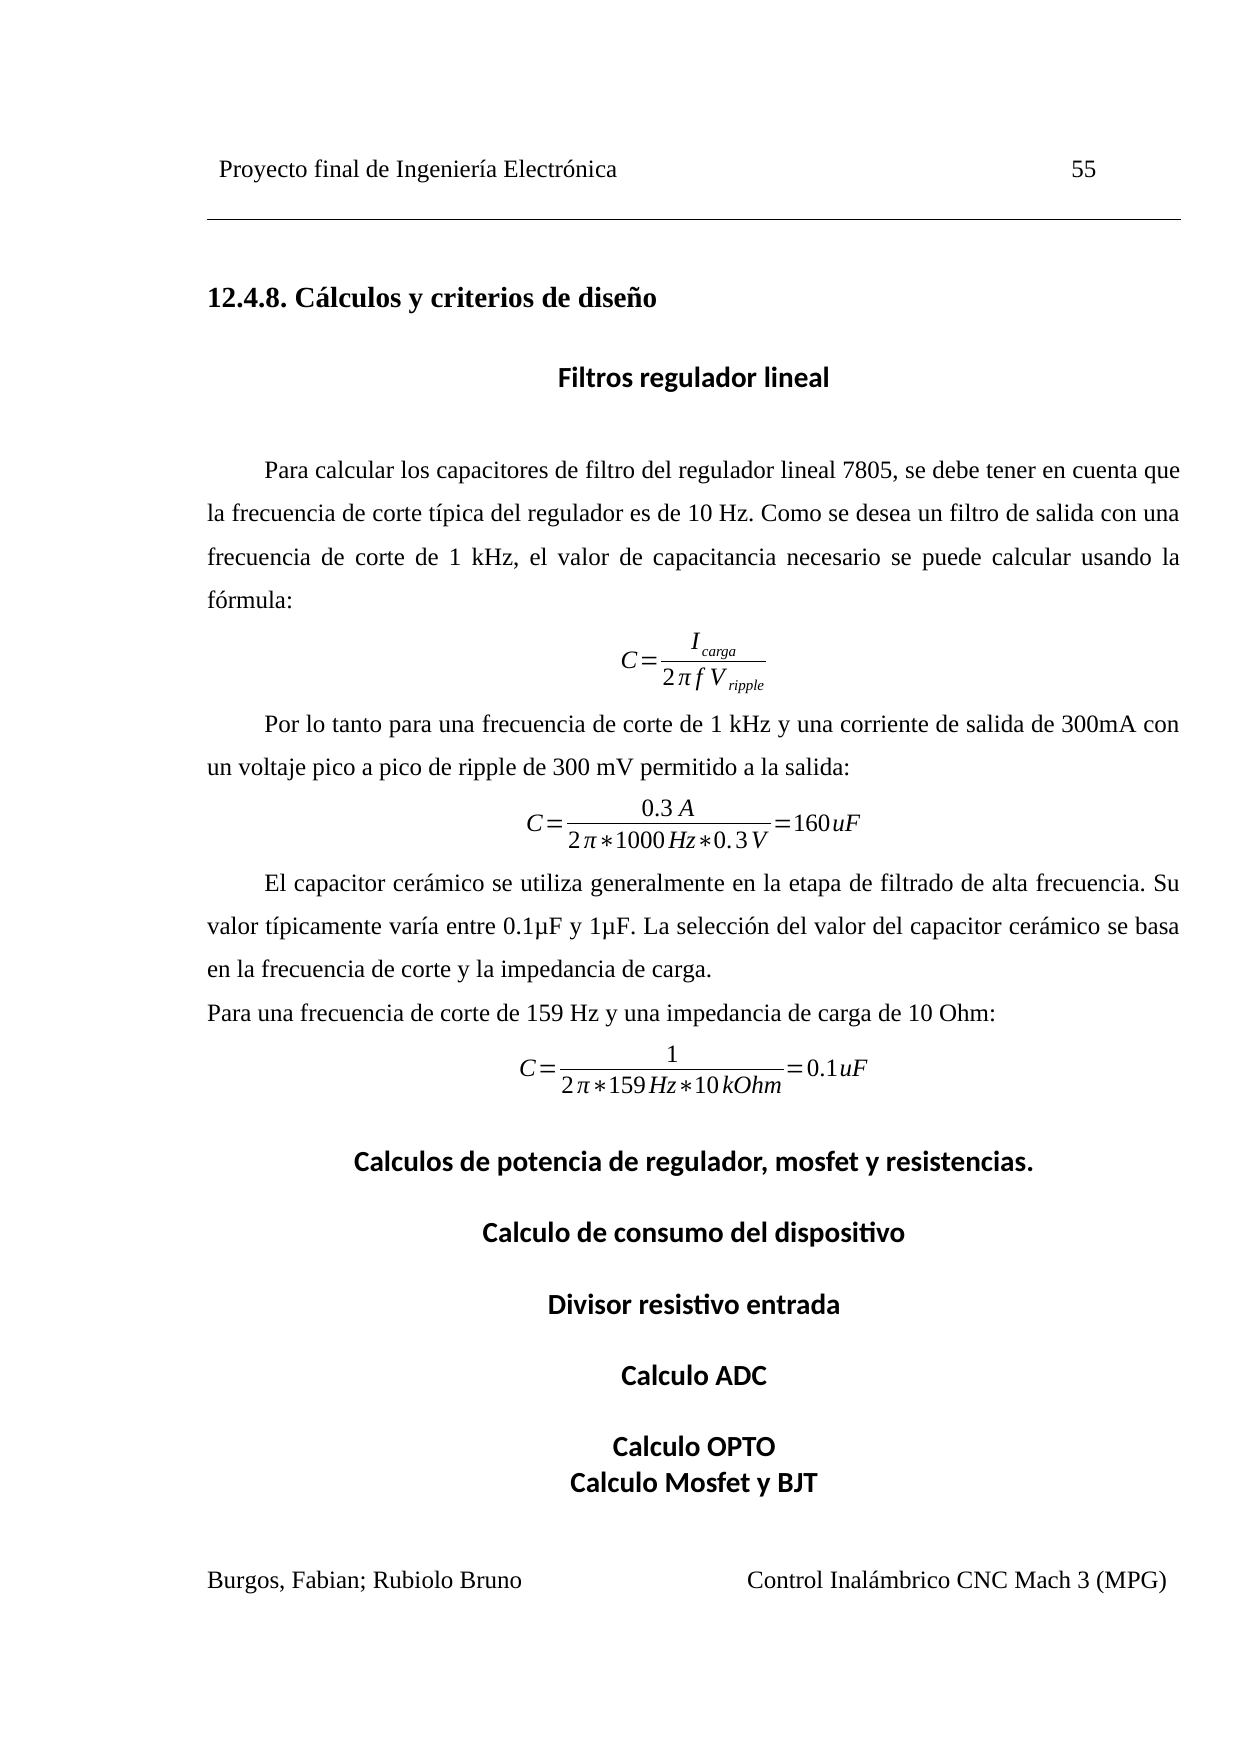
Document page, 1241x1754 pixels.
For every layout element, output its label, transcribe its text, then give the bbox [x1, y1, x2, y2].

text Calculos de potencia de regulador, mosfet y resistencias. [207, 1143, 1181, 1179]
text Calculo Mosfet y BJT [207, 1464, 1181, 1499]
text Calculo de consumo del dispositivo [207, 1214, 1181, 1250]
text Para una frecuencia de corte de 159 Hz y una impedancia de carga de 10 Ohm: [207, 998, 1181, 1026]
text Filtros regulador lineal [207, 359, 1181, 395]
text Por lo tanto para una frecuencia de corte de 1 kHz y una corriente de salida de 300mA con un voltaje pico a pico de ripple de 300 mV permitido a la salida: [207, 709, 1181, 781]
text Divisor resistivo entrada [207, 1286, 1181, 1321]
text El capacitor cerámico se utiliza generalmente en la etapa de filtrado de alta frecuencia. Su valor típicamente varía entre 0.1µF y 1µF. La selección del valor del capacitor cerámico se basa en la frecuencia de corte y la impedancia de carga. [207, 868, 1181, 983]
subtitle Cálculos y criterios de diseño [207, 280, 1181, 313]
text Calculo OPTO [207, 1428, 1181, 1464]
text Para calcular los capacitores de filtro del regulador lineal 7805, se debe tener en cuenta que la frecuencia de corte típica del regulador es de 10 Hz. Como se desea un filtro de salida con una frecuencia de corte de 1 kHz, el valor de capacitancia necesario se puede calcular usando la fórmula: [207, 455, 1181, 613]
text Calculo ADC [207, 1357, 1181, 1393]
